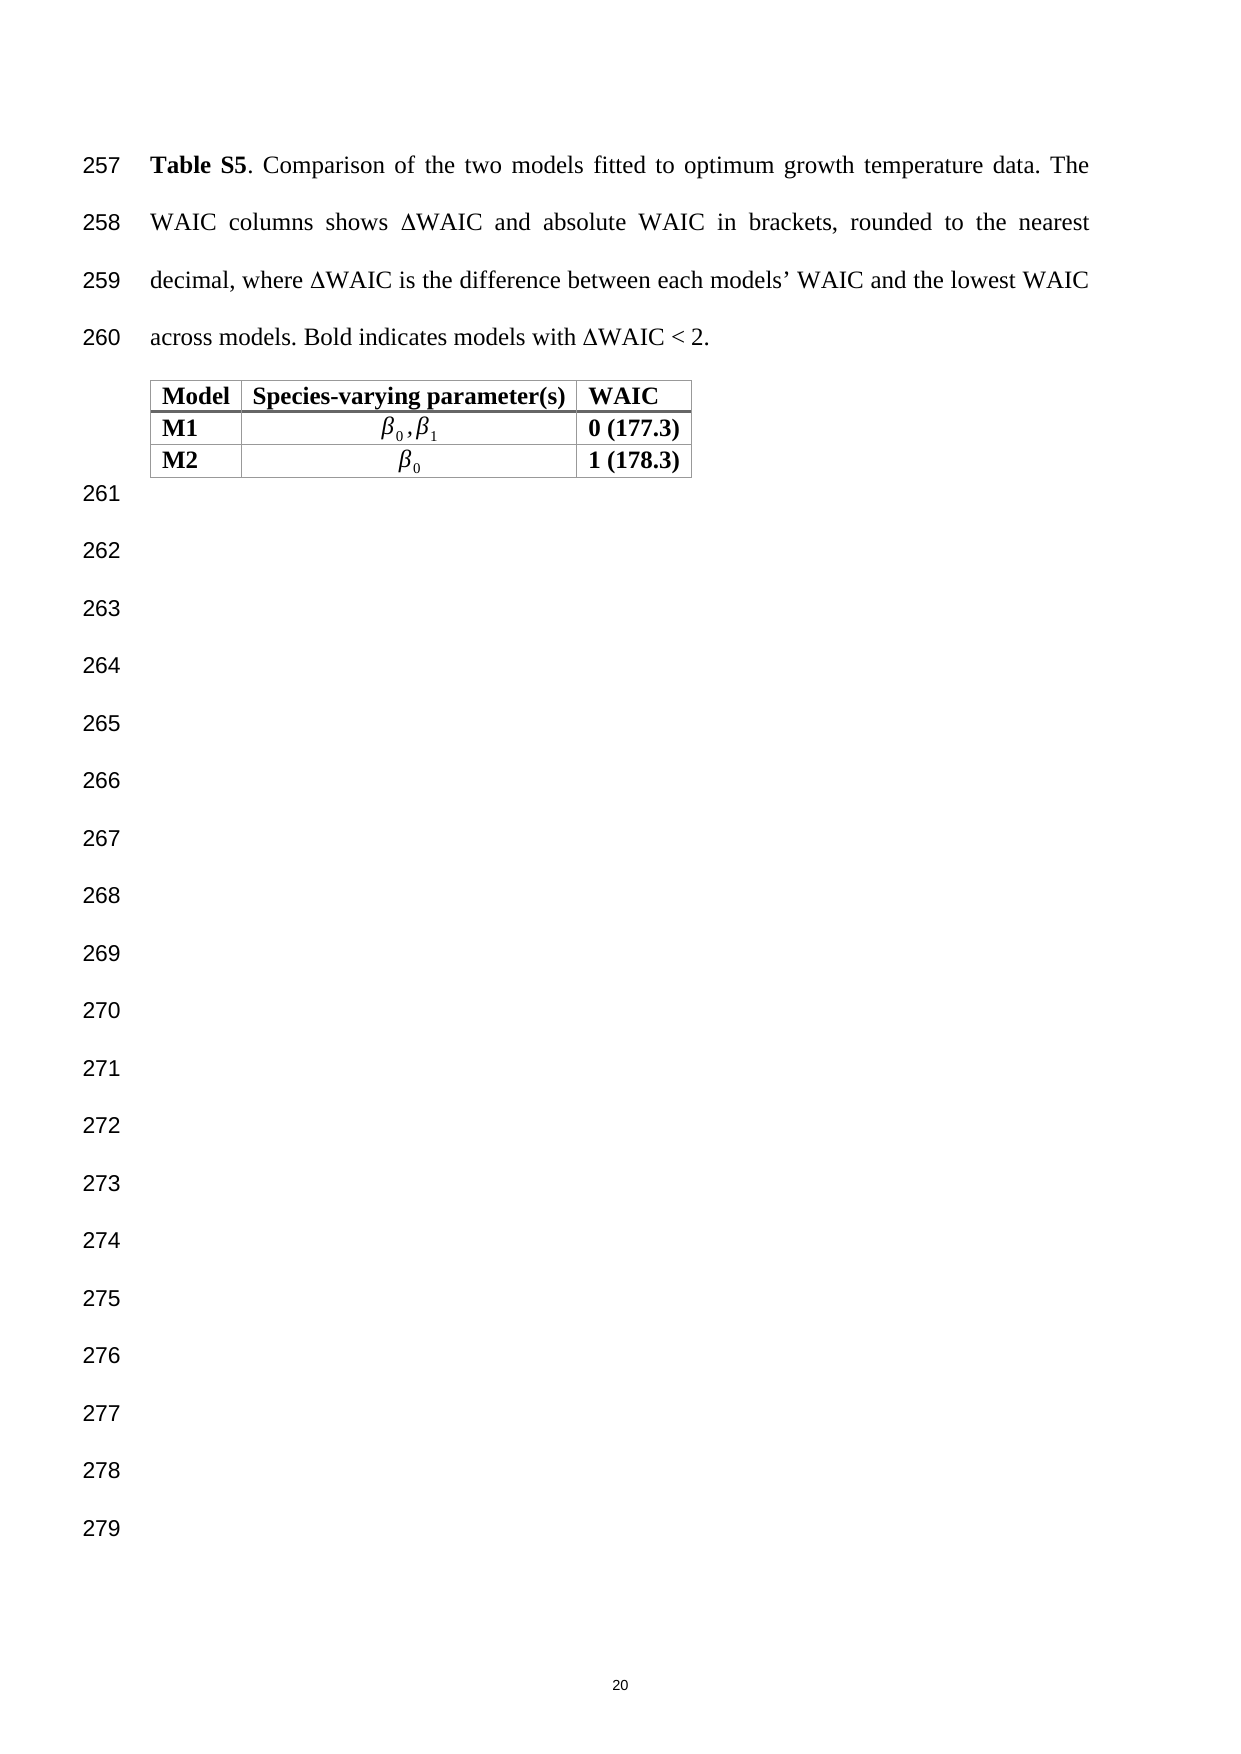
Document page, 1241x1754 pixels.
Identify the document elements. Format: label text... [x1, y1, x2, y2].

table_header Species-varying parameter(s) [242, 381, 576, 410]
table_cell [242, 445, 576, 477]
table_header Model [151, 381, 241, 410]
table_cell M1 [151, 413, 241, 444]
table_cell 1 (178.3) [577, 445, 691, 477]
table_cell M2 [151, 445, 241, 477]
table_cell [242, 413, 576, 444]
table_header WAIC [577, 381, 691, 410]
table_cell 0 (177.3) [577, 413, 691, 444]
text Table S5. Comparison of the two models fitted to optimum growth temperature data. The WAIC columns shows WAIC and absolute WAIC in brackets, rounded to the nearest decimal, where WAIC is the difference between each models’ WAIC and the lowest WAIC across models. Bold indicates models with WAIC < 2. [150, 150, 1090, 351]
